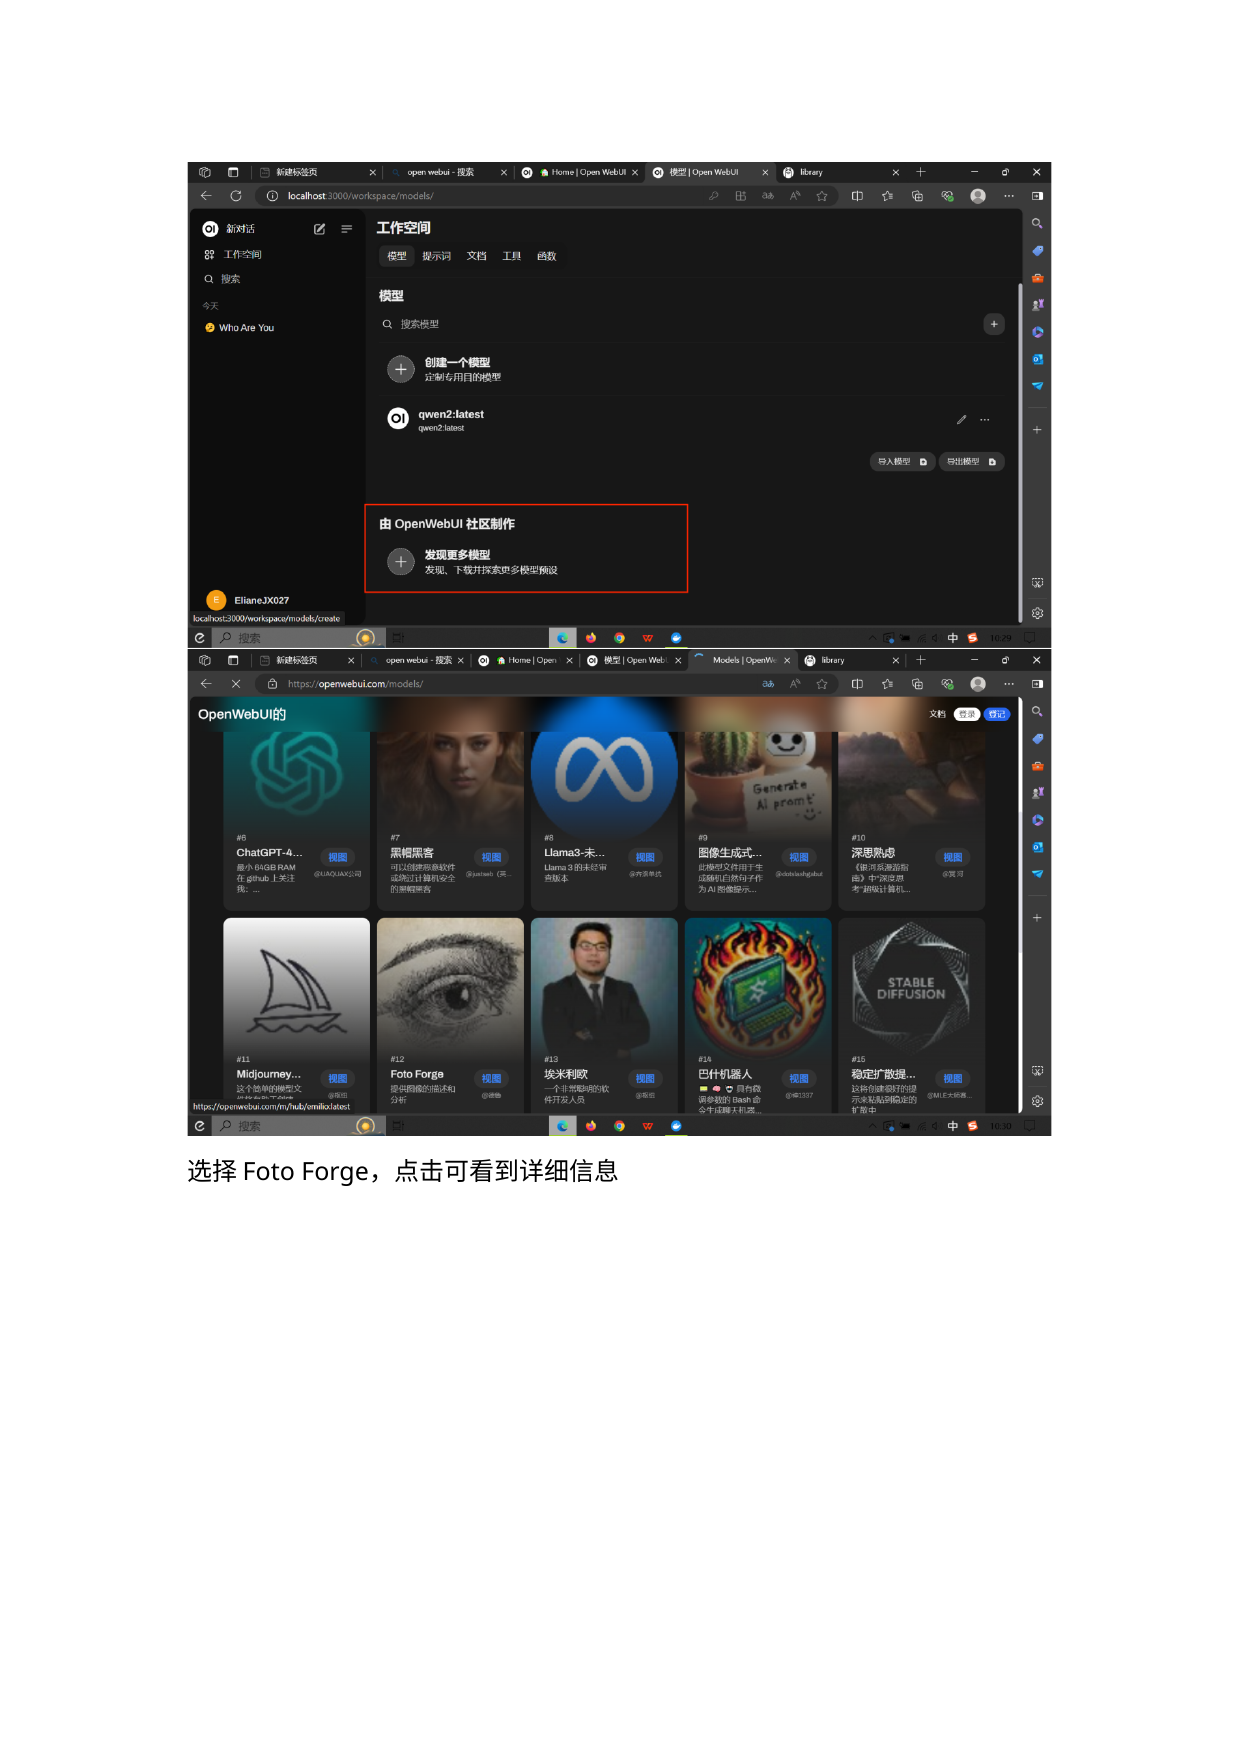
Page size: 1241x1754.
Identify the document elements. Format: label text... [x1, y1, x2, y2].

picture [187, 649, 1052, 1136]
text 选择Foto Forge，点击可看到详细信息 [187, 1137, 1053, 1202]
picture [187, 162, 1052, 648]
